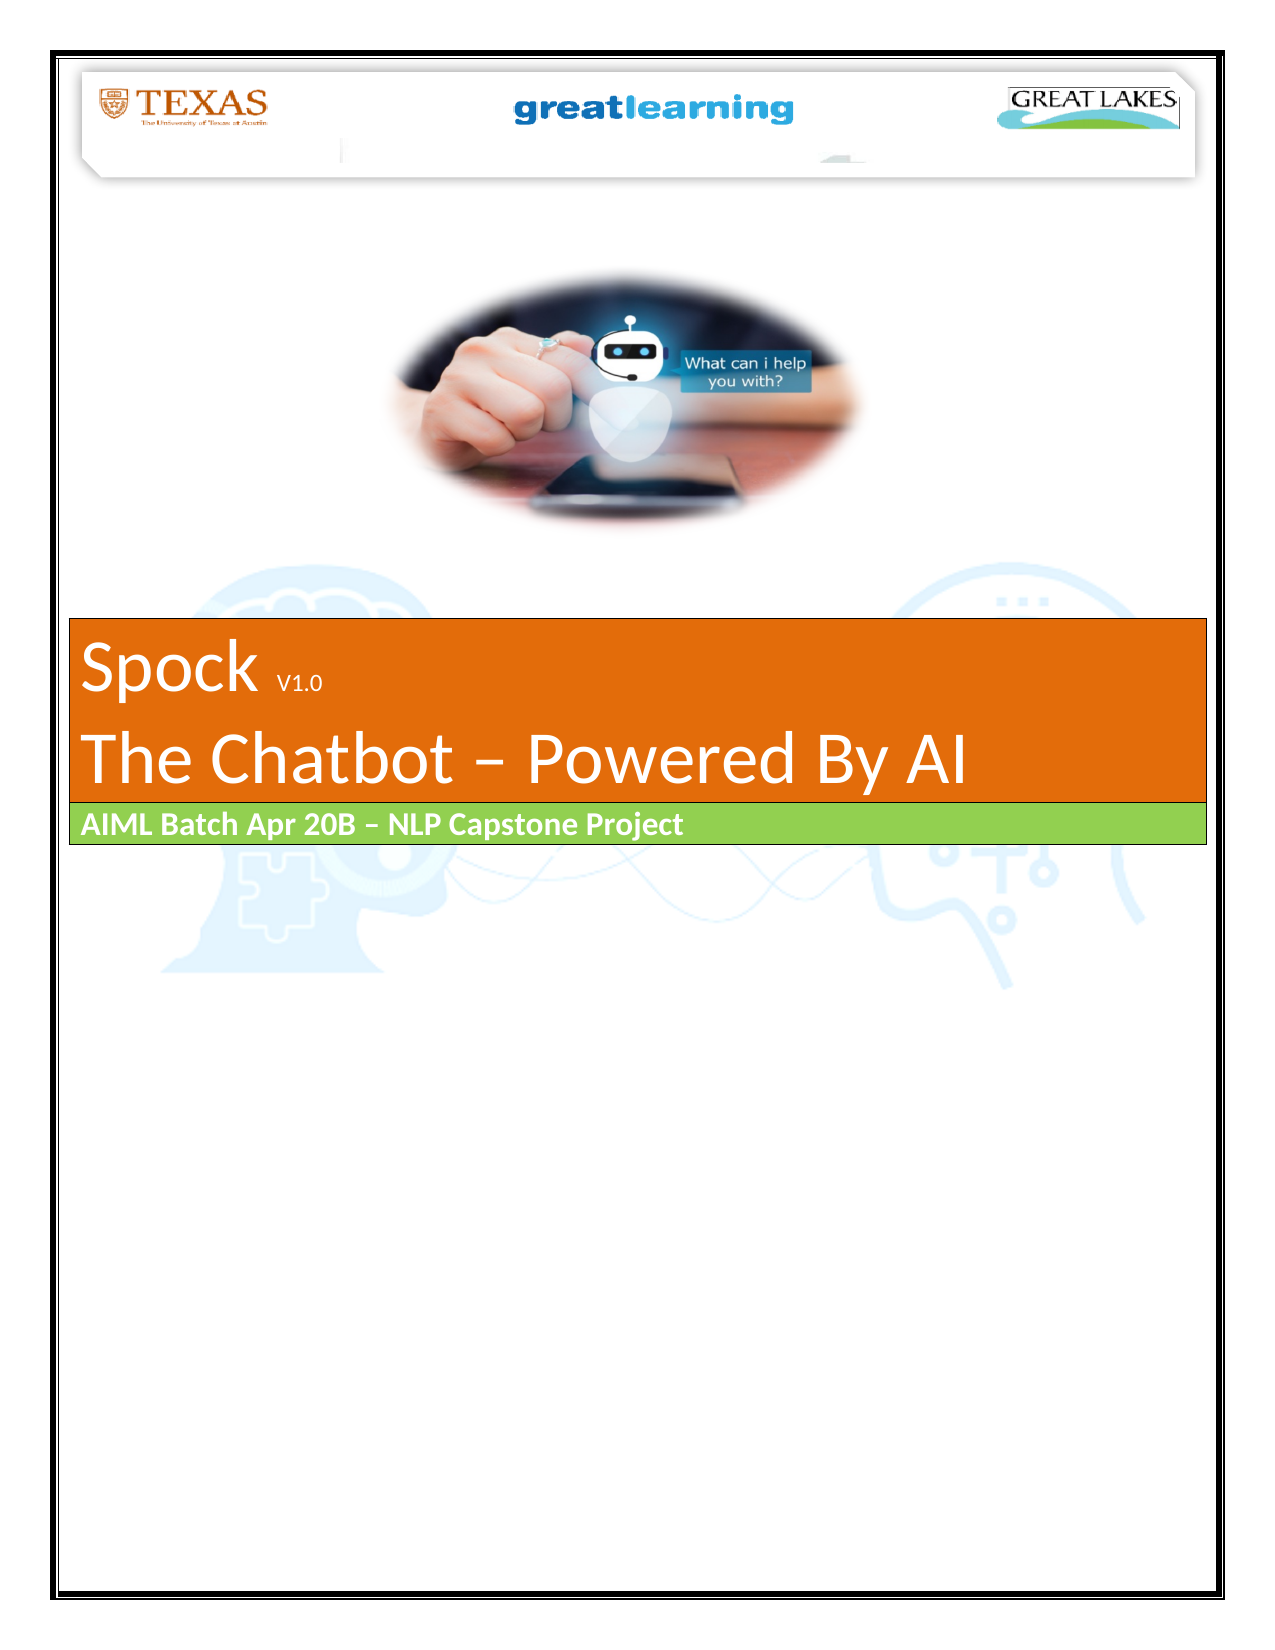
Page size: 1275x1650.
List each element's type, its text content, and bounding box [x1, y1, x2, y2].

picture [97, 87, 1180, 162]
table_header Spock V1.0 The Chatbot – Powered By AI [70, 619, 1206, 802]
picture [407, 294, 842, 510]
table_cell AIML Batch Apr 20B – NLP Capstone Project [70, 803, 1206, 844]
